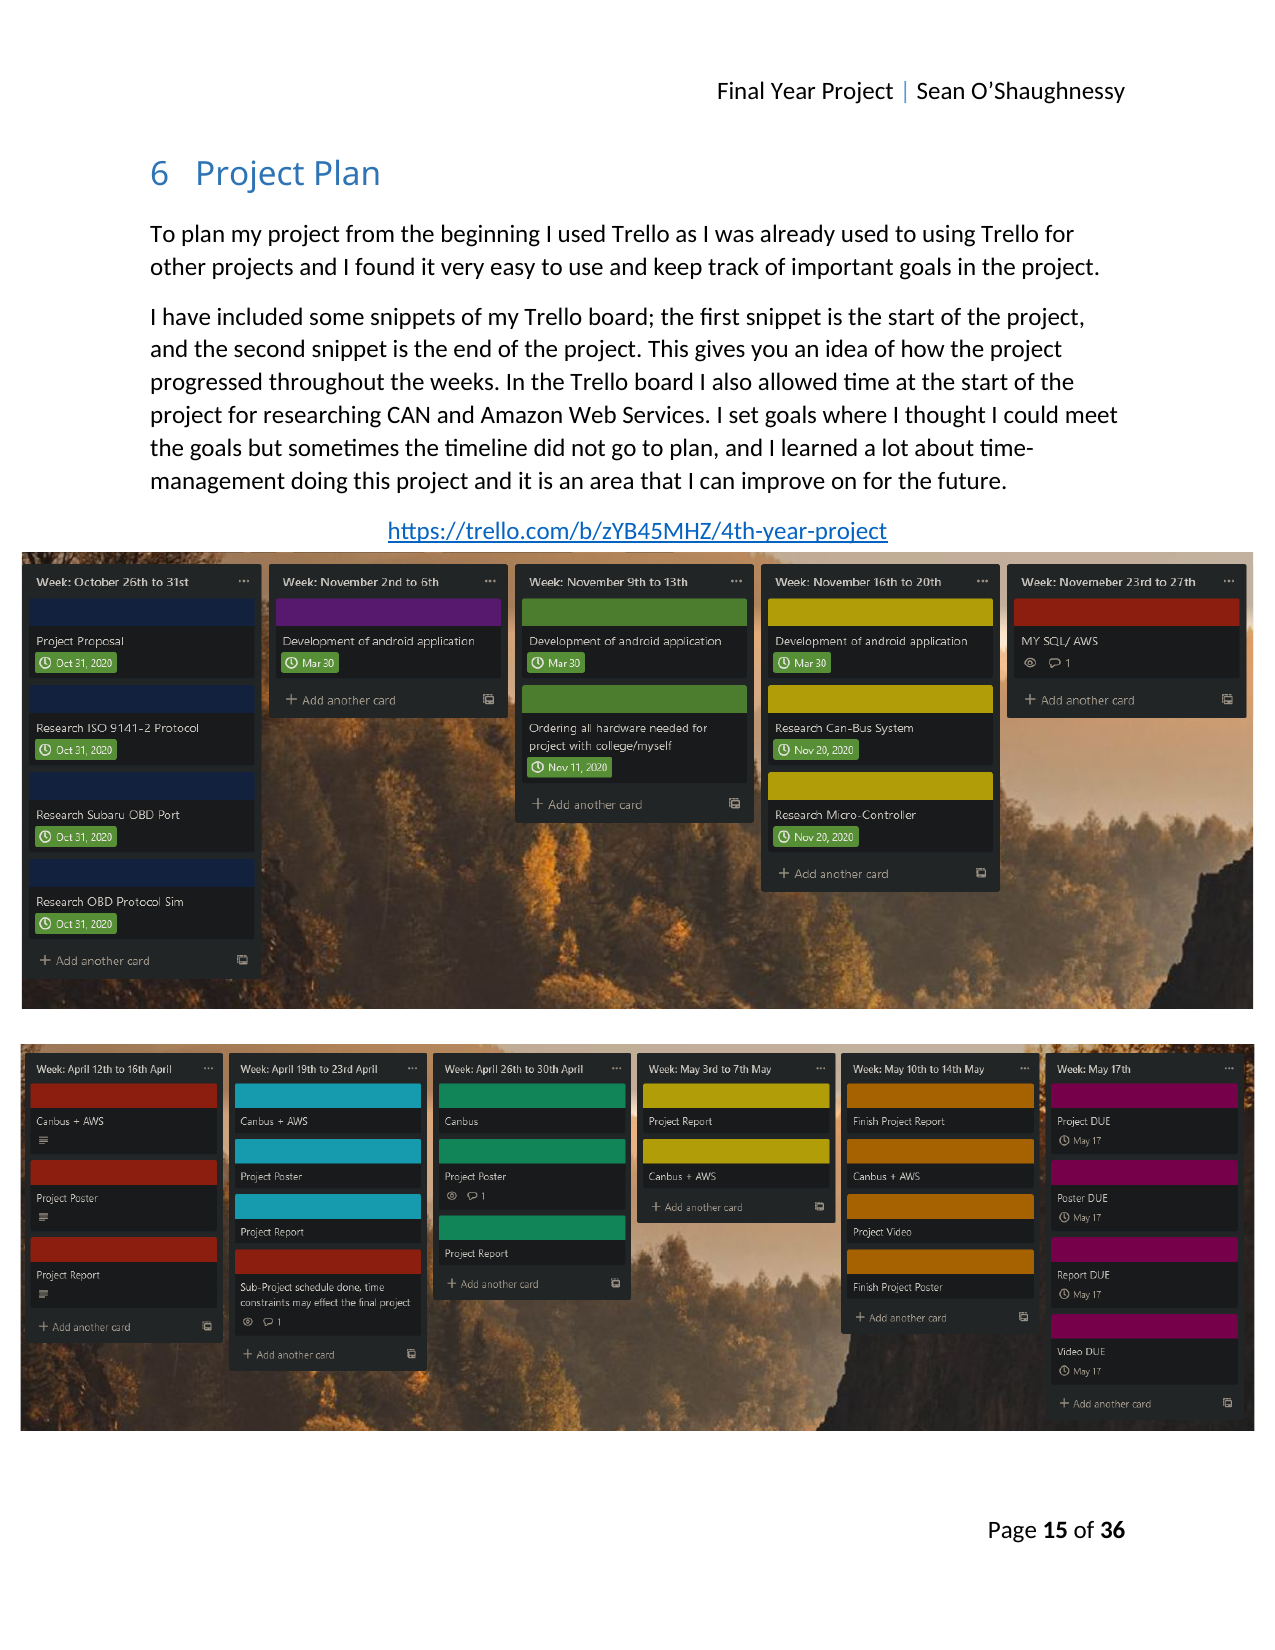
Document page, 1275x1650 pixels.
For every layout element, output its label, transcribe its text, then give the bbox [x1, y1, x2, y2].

picture [20, 1044, 1255, 1431]
text To plan my project from the beginning I used Trello as I was already used to using Trello for other projects and I found it very easy to use and keep track of important goals in the project. [150, 218, 1125, 282]
subtitle Project Plan [150, 150, 1125, 195]
text https://trello.com/b/zYB45MHZ/4th-year-project [150, 515, 1125, 545]
picture [21, 552, 1254, 1009]
text I have included some snippets of my Trello board; the first snippet is the start of the project, and the second snippet is the end of the project. This gives you an idea of how the project progressed throughout the weeks. In the Trello board I also allowed time at the start of the project for researching CAN and Amazon Web Services. I set goals where I thought I could meet the goals but sometimes the timeline did not go to plan, and I learned a lot about time-management doing this project and it is an area that I can improve on for the future. [150, 301, 1125, 496]
